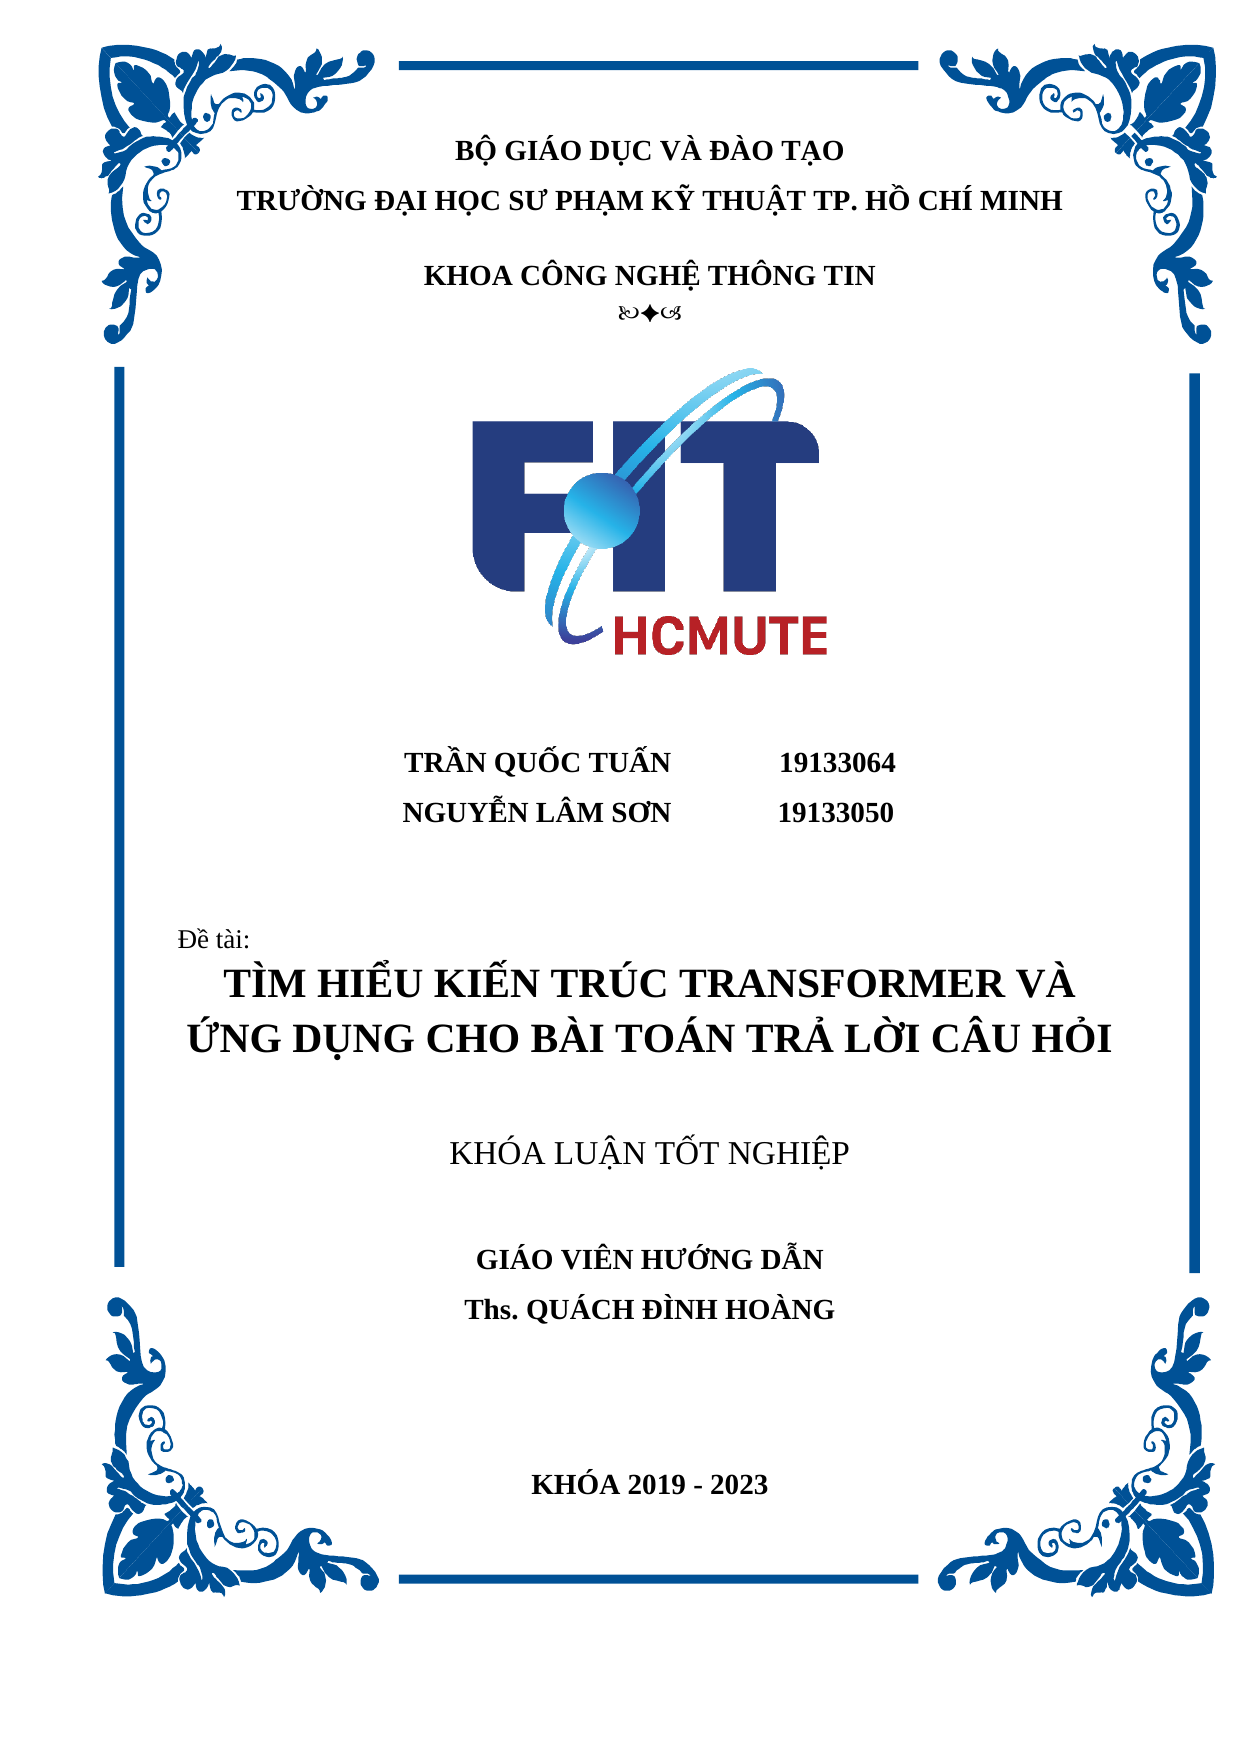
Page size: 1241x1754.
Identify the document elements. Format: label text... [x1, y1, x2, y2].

text Đề tài: [177, 923, 1122, 954]
text KHOA CÔNG NGHỆ THÔNG TIN [177, 258, 1122, 292]
text TRƯỜNG ĐẠI HỌC SƯ PHẠM KỸ THUẬT TP. HỒ CHÍ MINH [177, 183, 1122, 216]
text Ths. Quách Đình Hoàng [177, 1292, 1122, 1326]
picture [472, 368, 827, 659]
text 🙠✦🙢 [177, 297, 1122, 328]
text GIÁO VIÊN HƯỚNG DẪN [177, 1242, 1122, 1276]
text KHÓA LUẬN TỐT NGHIỆP [177, 1133, 1122, 1172]
text BỘ GIÁO DỤC VÀ ĐÀO TẠO [178, 133, 1122, 166]
text Trần Quốc Tuấn 19133064 [177, 745, 1122, 779]
text Nguyễn Lâm SơN 19133050 [148, 795, 1122, 829]
text Tìm hiểu kiến trúc Transformer và ứng dụng cho bài toán trả lời câu hỏi [177, 958, 1122, 1062]
